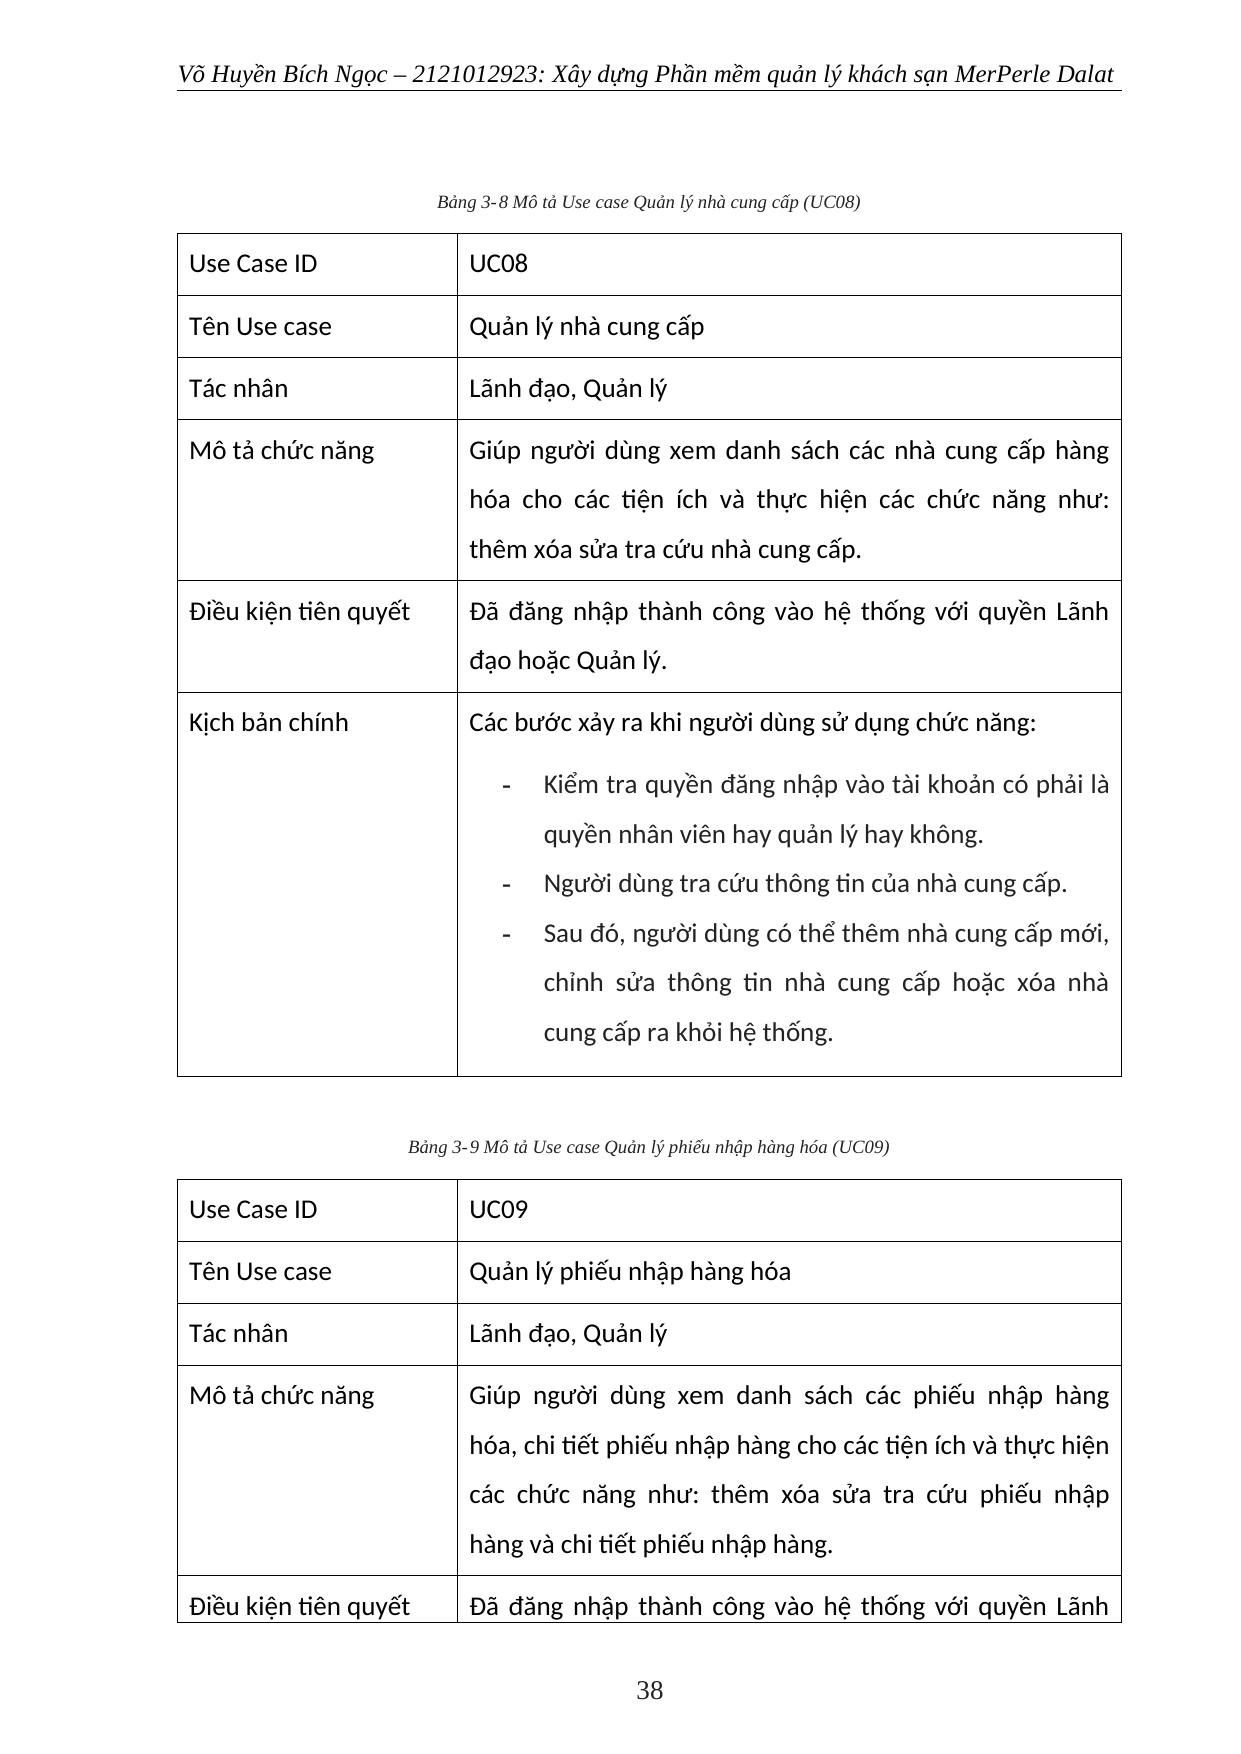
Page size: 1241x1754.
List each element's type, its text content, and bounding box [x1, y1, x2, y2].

table_cell Giúp người dùng xem danh sách các nhà cung cấp hàng hóa cho các tiện ích và thực hiện các chức năng như: thêm xóa sửa tra cứu nhà cung cấp. [458, 420, 1121, 580]
table_cell Lãnh đạo, Quản lý [458, 358, 1121, 419]
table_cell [178, 1576, 457, 1622]
table_cell Tên Use case [178, 1242, 457, 1303]
table_cell Giúp người dùng xem danh sách các phiếu nhập hàng hóa, chi tiết phiếu nhập hàng cho các tiện ích và thực hiện các chức năng như: thêm xóa sửa tra cứu phiếu nhập hàng và chi tiết phiếu nhập hàng. [458, 1366, 1121, 1575]
table_header UC08 [458, 234, 1121, 295]
table_cell Các bước xảy ra khi người dùng sử dụng chức năng: Kiểm tra quyền đăng nhập vào tài khoản có phải là quyền nhân viên hay quản lý hay không. Người dùng tra cứu thông tin của nhà cung cấp. Sau đó, người dùng có thể thêm nhà cung cấp mới, chỉnh sửa thông tin nhà cung cấp hoặc xóa nhà cung cấp ra khỏi hệ thống. [458, 693, 1121, 1076]
table_header UC09 [458, 1180, 1121, 1241]
table_cell Quản lý nhà cung cấp [458, 296, 1121, 357]
table_cell Tên Use case [178, 296, 457, 357]
table_cell Tác nhân [178, 1304, 457, 1365]
table_cell Quản lý phiếu nhập hàng hóa [458, 1242, 1121, 1303]
table_cell Điều kiện tiên quyết [178, 581, 457, 692]
table_cell Mô tả chức năng [178, 420, 457, 580]
table_header Use Case ID [178, 1180, 457, 1241]
table_cell Đã đăng nhập thành công vào hệ thống với quyền Lãnh đạo hoặc Quản lý. [458, 581, 1121, 692]
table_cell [458, 1576, 1121, 1622]
table_cell Mô tả chức năng [178, 1366, 457, 1575]
table_cell Kịch bản chính [178, 693, 457, 1076]
table_cell Lãnh đạo, Quản lý [458, 1304, 1121, 1365]
table_cell Tác nhân [178, 358, 457, 419]
table_header Use Case ID [178, 234, 457, 295]
